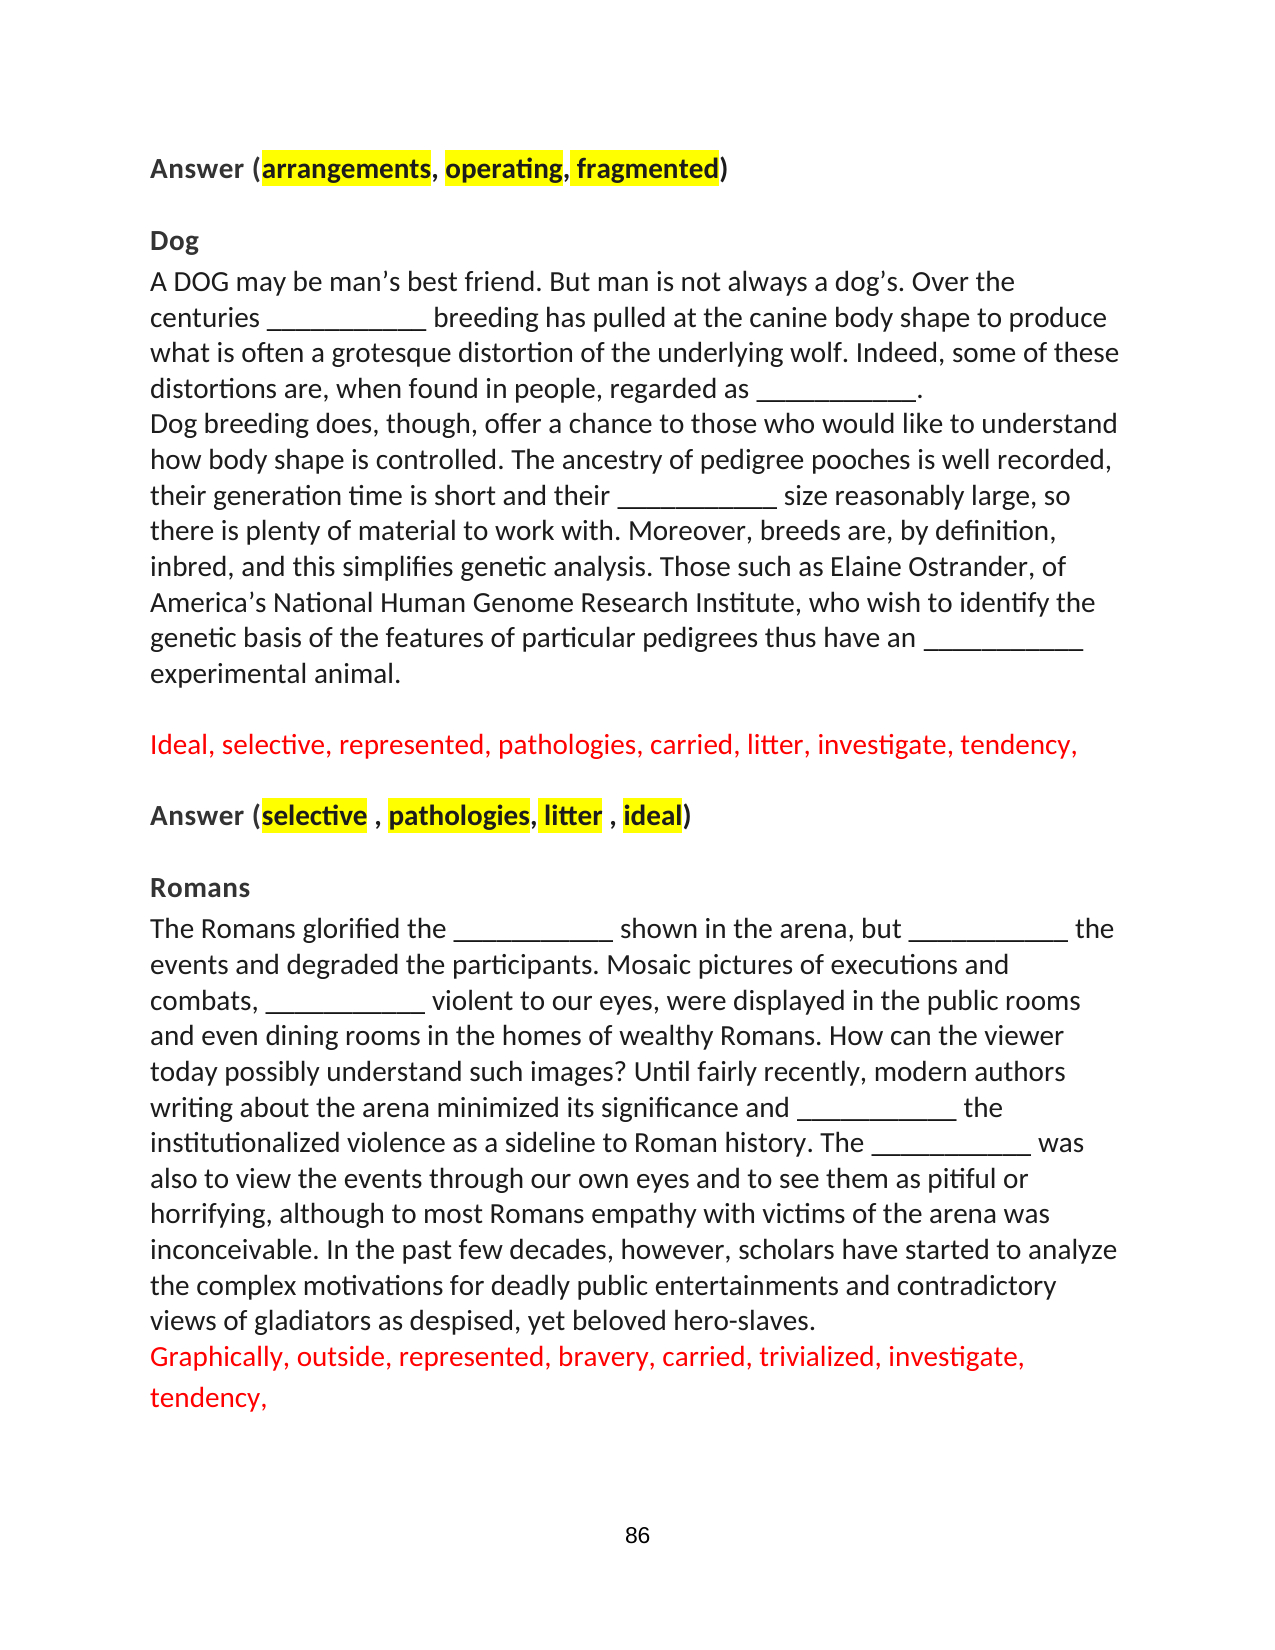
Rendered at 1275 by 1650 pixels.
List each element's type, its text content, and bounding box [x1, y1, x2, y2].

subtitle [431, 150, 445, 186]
text Dog breeding does, though, offer a chance to those who would like to understand how body shape is controlled. The ancestry of pedigree pooches is well recorded, their generation time is short and their ___________ size reasonably large, so there is plenty of material to work with. Moreover, breeds are, by definition, inbred, and this simplifies genetic analysis. Those such as Elaine Ostrander, of America’s National Human Genome Research Institute, who wish to identify the genetic basis of the features of particular pedigrees thus have an ___________ experimental animal. [150, 406, 1125, 691]
text The Romans glorified the ___________ shown in the arena, but ___________ the events and degraded the participants. Mosaic pictures of executions and combats, ___________ violent to our eyes, were displayed in the public rooms and even dining rooms in the homes of wealthy Romans. How can the viewer today possibly understand such images? Until fairly recently, modern authors writing about the arena minimized its significance and ___________ the institutionalized violence as a sideline to Roman history. The ___________ was also to view the events through our own eyes and to see them as pitiful or horrifying, although to most Romans empathy with victims of the arena was inconceivable. In the past few decades, however, scholars have started to analyze the complex motivations for deadly public entertainments and contradictory views of gladiators as despised, yet beloved hero-slaves. [150, 911, 1125, 1338]
subtitle Dog [150, 222, 1125, 258]
subtitle Romans [150, 869, 1125, 905]
text Graphically, outside, represented, bravery, carried, trivialized, investigate, tendency, [150, 1338, 1125, 1414]
text Ideal, selective, represented, pathologies, carried, litter, investigate, tendency, [150, 726, 1125, 762]
subtitle Answer (selective , pathologies, litter , ideal) [150, 797, 1125, 833]
subtitle Answer (arrangements, operating, fragmented) [150, 150, 262, 186]
text A DOG may be man’s best friend. But man is not always a dog’s. Over the centuries ___________ breeding has pulled at the canine body shape to produce what is often a grotesque distortion of the underlying wolf. Indeed, some of these distortions are, when found in people, regarded as ___________. [150, 263, 1125, 406]
subtitle Answer (arrangements, operating, fragmented) [719, 150, 1125, 186]
